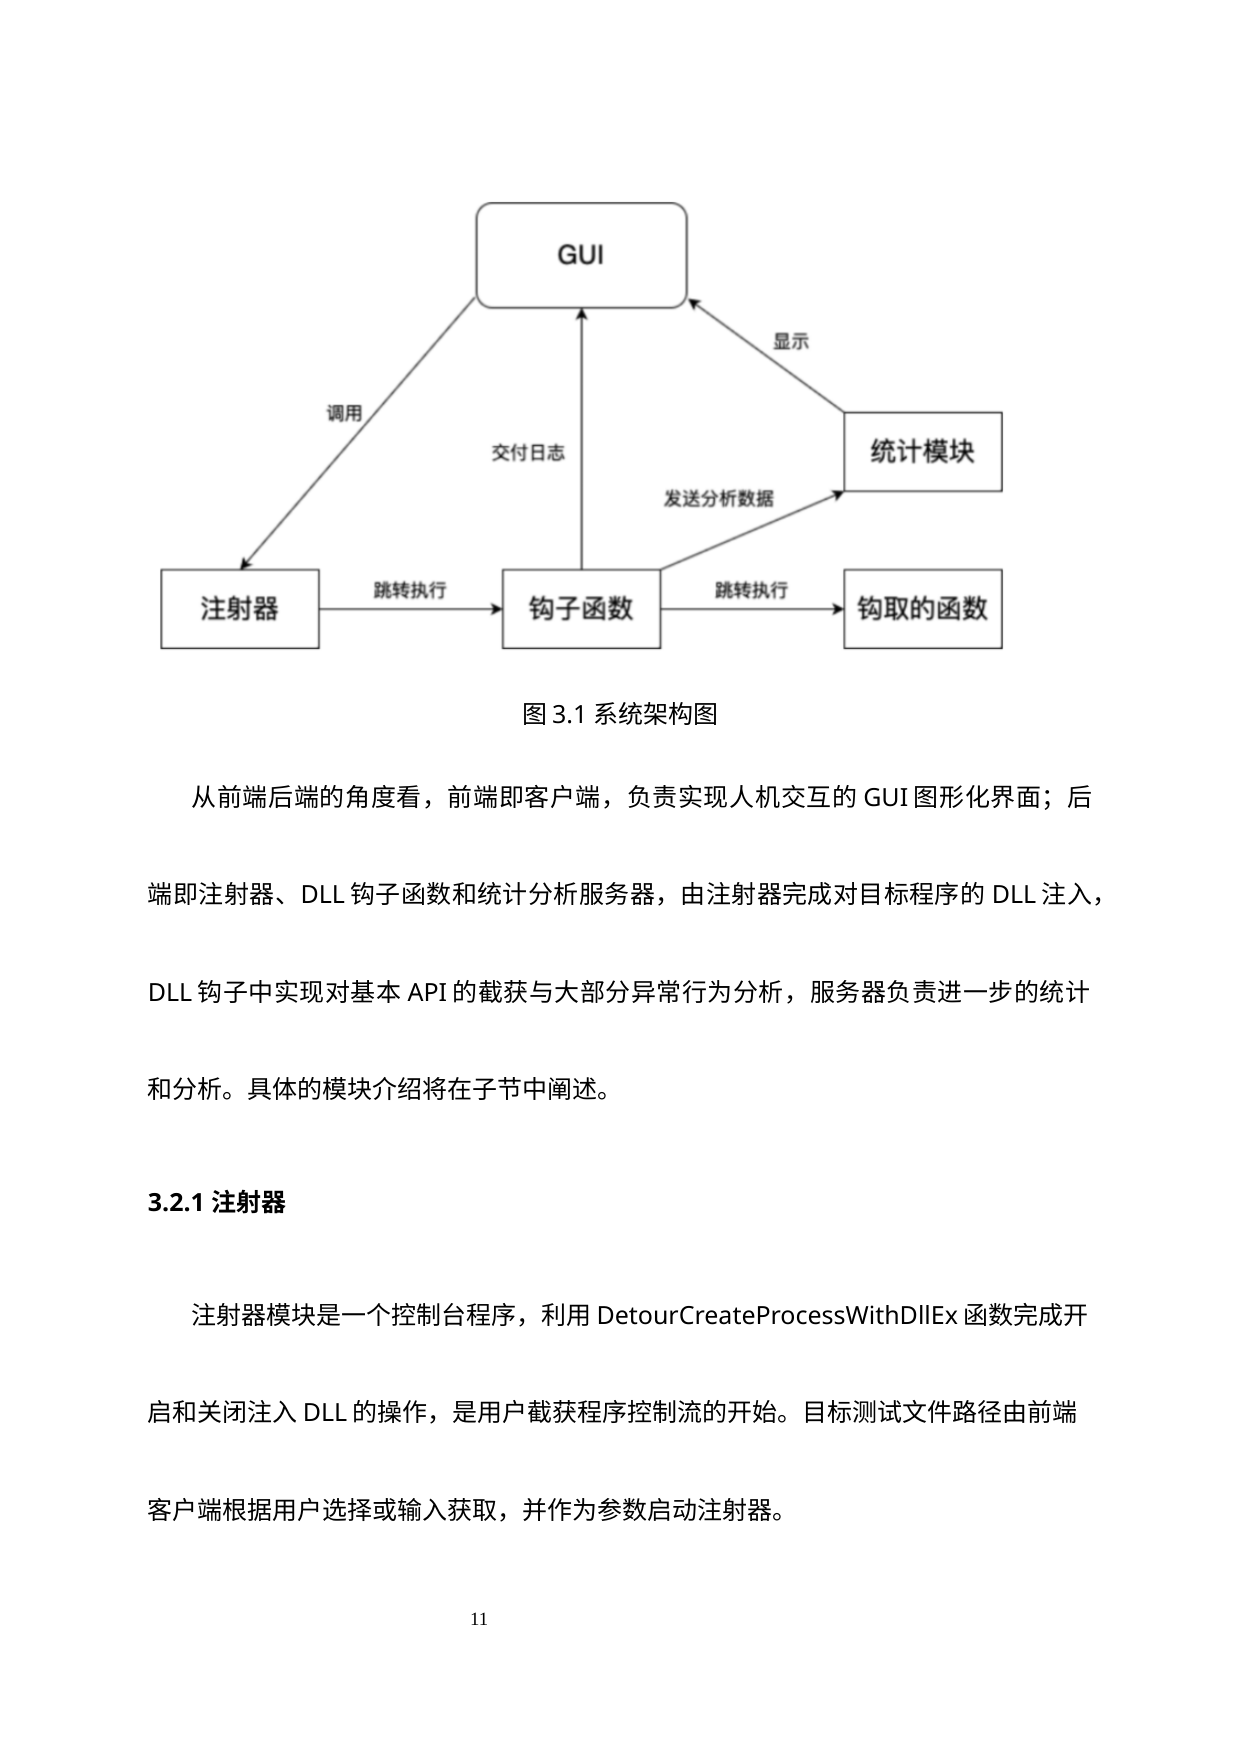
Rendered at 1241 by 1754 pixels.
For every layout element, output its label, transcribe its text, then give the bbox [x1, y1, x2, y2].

text 图3.1 系统架构图 [148, 680, 1093, 745]
subtitle 3.2.1 注射器 [148, 1168, 1093, 1233]
text 从前端后端的角度看，前端即客户端，负责实现人机交互的GUI图形化界面；后端即注射器、DLL钩子函数和统计分析服务器，由注射器完成对目标程序的DLL注入，DLL钩子中实现对基本API的截获与大部分异常行为分析，服务器负责进一步的统计和分析。具体的模块介绍将在子节中阐述。 [148, 763, 1093, 1120]
text 注射器模块是一个控制台程序，利用DetourCreateProcessWithDllEx函数完成开启和关闭注入DLL的操作，是用户截获程序控制流的开始。目标测试文件路径由前端客户端根据用户选择或输入获取，并作为参数启动注射器。 [148, 1281, 1093, 1541]
picture [147, 179, 1013, 659]
